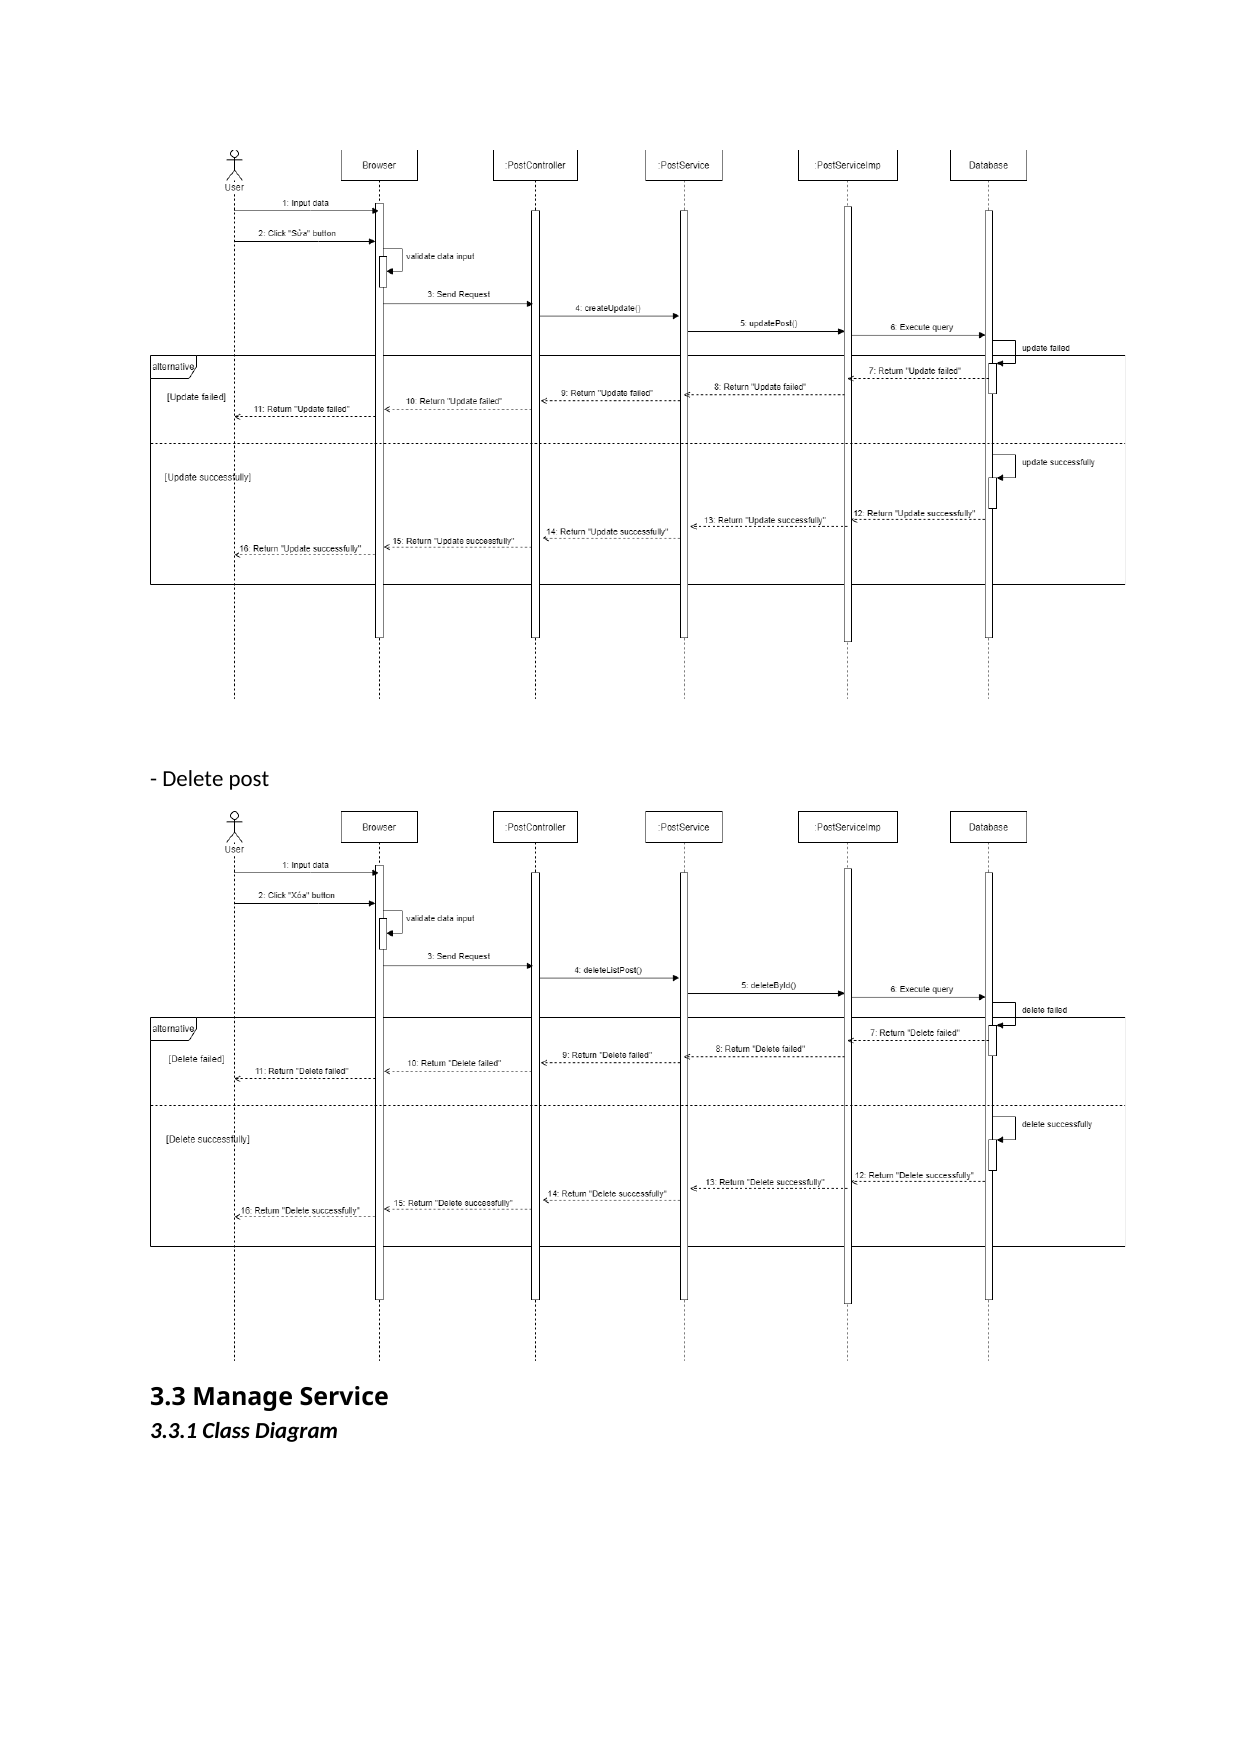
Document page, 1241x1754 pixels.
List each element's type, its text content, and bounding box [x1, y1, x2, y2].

text 3.3.1 Class Diagram [150, 1416, 1093, 1444]
picture [150, 811, 1125, 1361]
picture [150, 150, 1125, 699]
subtitle 3.3 Manage Service [150, 1379, 1093, 1413]
text - Delete post [150, 764, 1093, 792]
